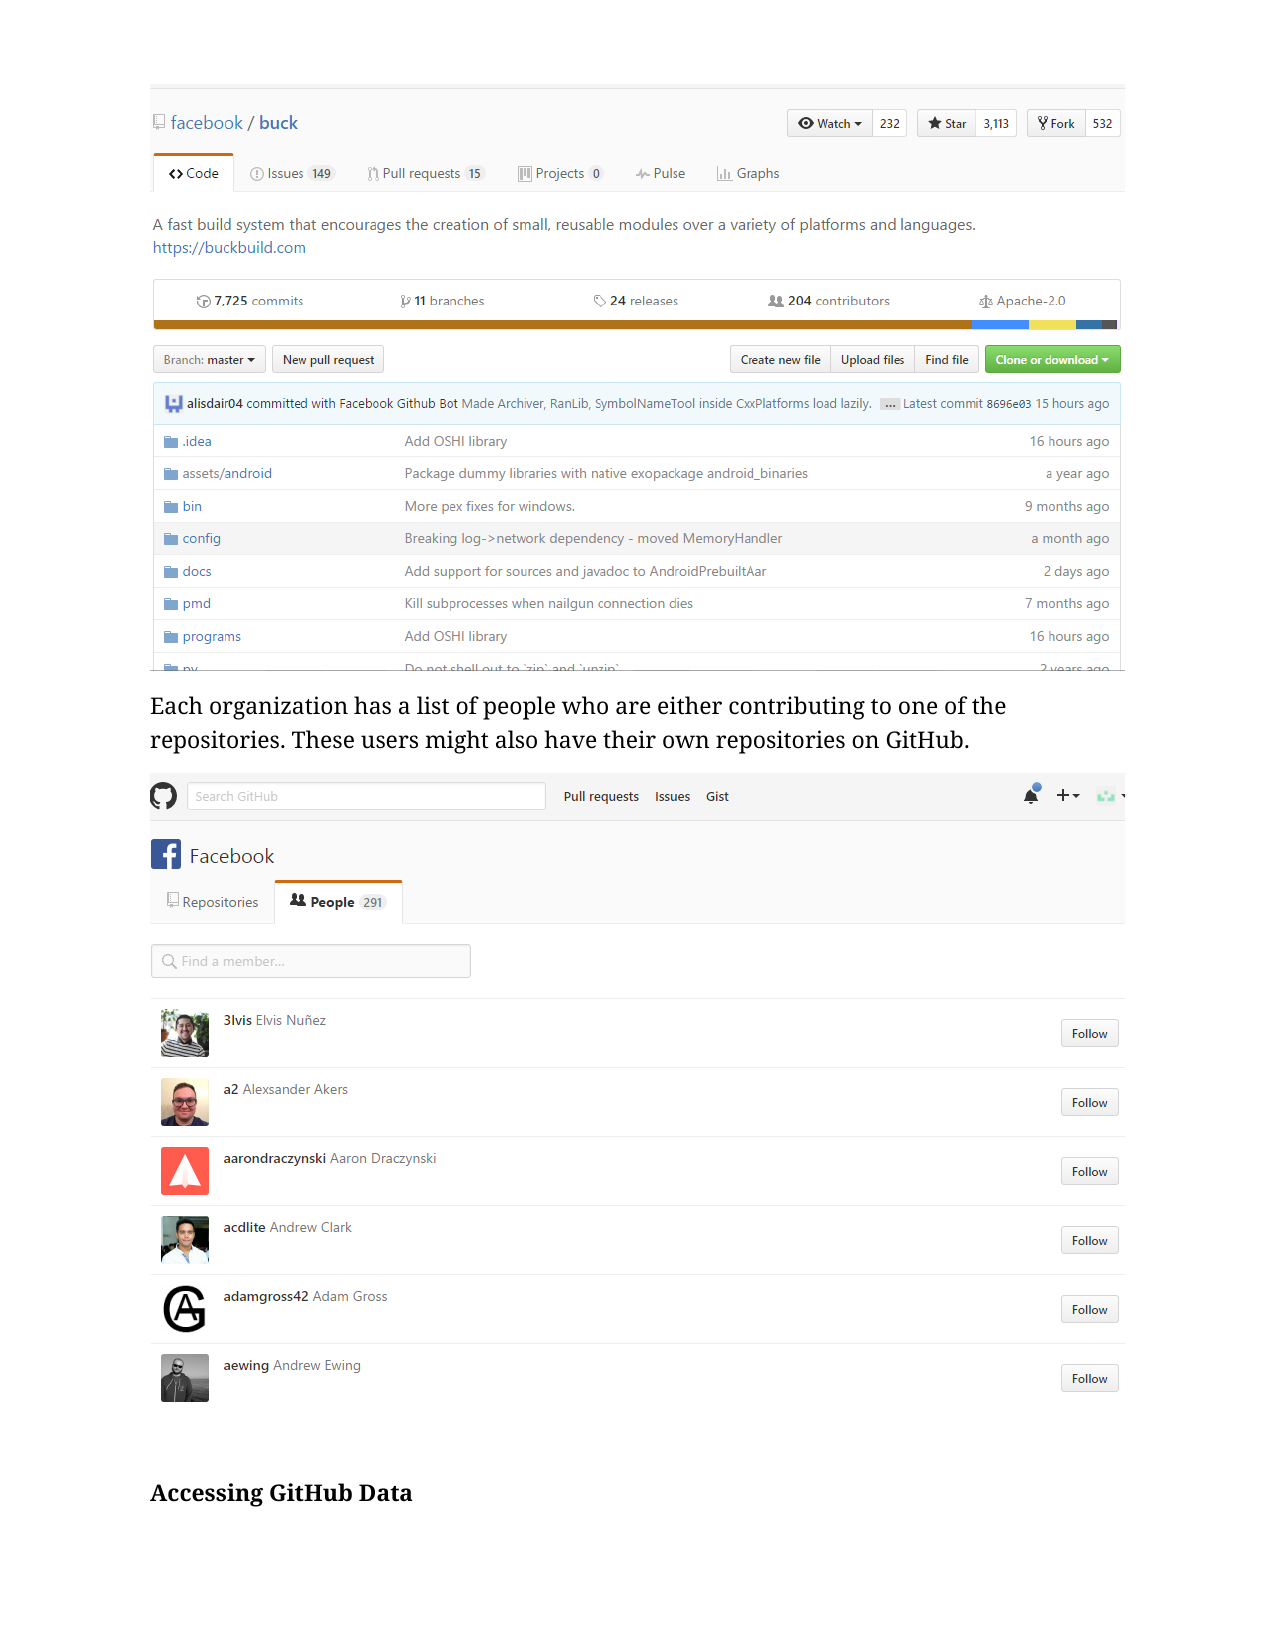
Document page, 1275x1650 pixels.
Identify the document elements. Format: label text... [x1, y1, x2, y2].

text Each organization has a list of people who are either contributing to one of the repositories. These users might also have their own repositories on GitHub. [150, 690, 1125, 755]
picture [150, 84, 1125, 671]
text Accessing GitHub Data [150, 1477, 1125, 1508]
picture [150, 773, 1125, 1408]
